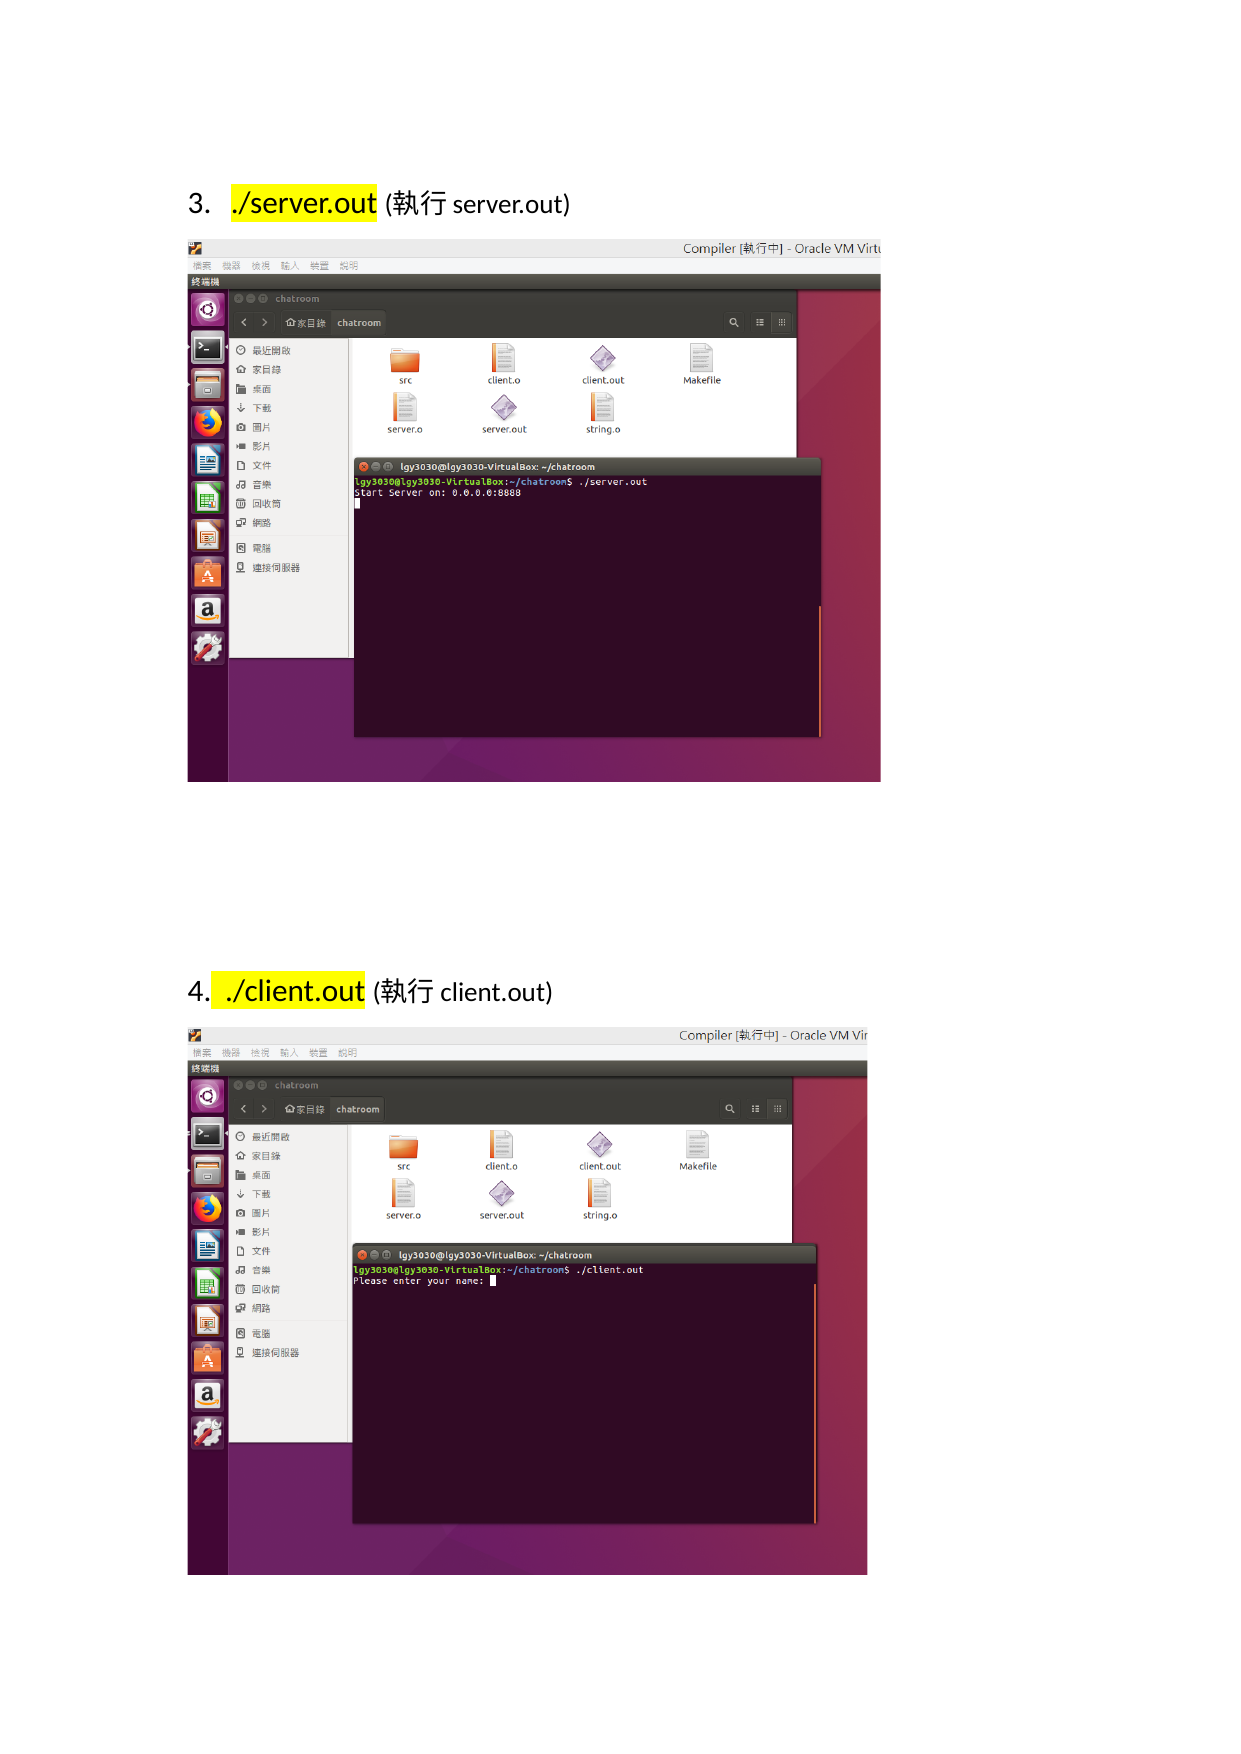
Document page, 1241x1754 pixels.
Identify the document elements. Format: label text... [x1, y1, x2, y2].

list ./client.out (執行client.out) [187, 952, 1053, 1027]
picture [187, 239, 881, 782]
list ./server.out (執行server.out) [187, 164, 1053, 239]
picture [187, 1027, 868, 1575]
